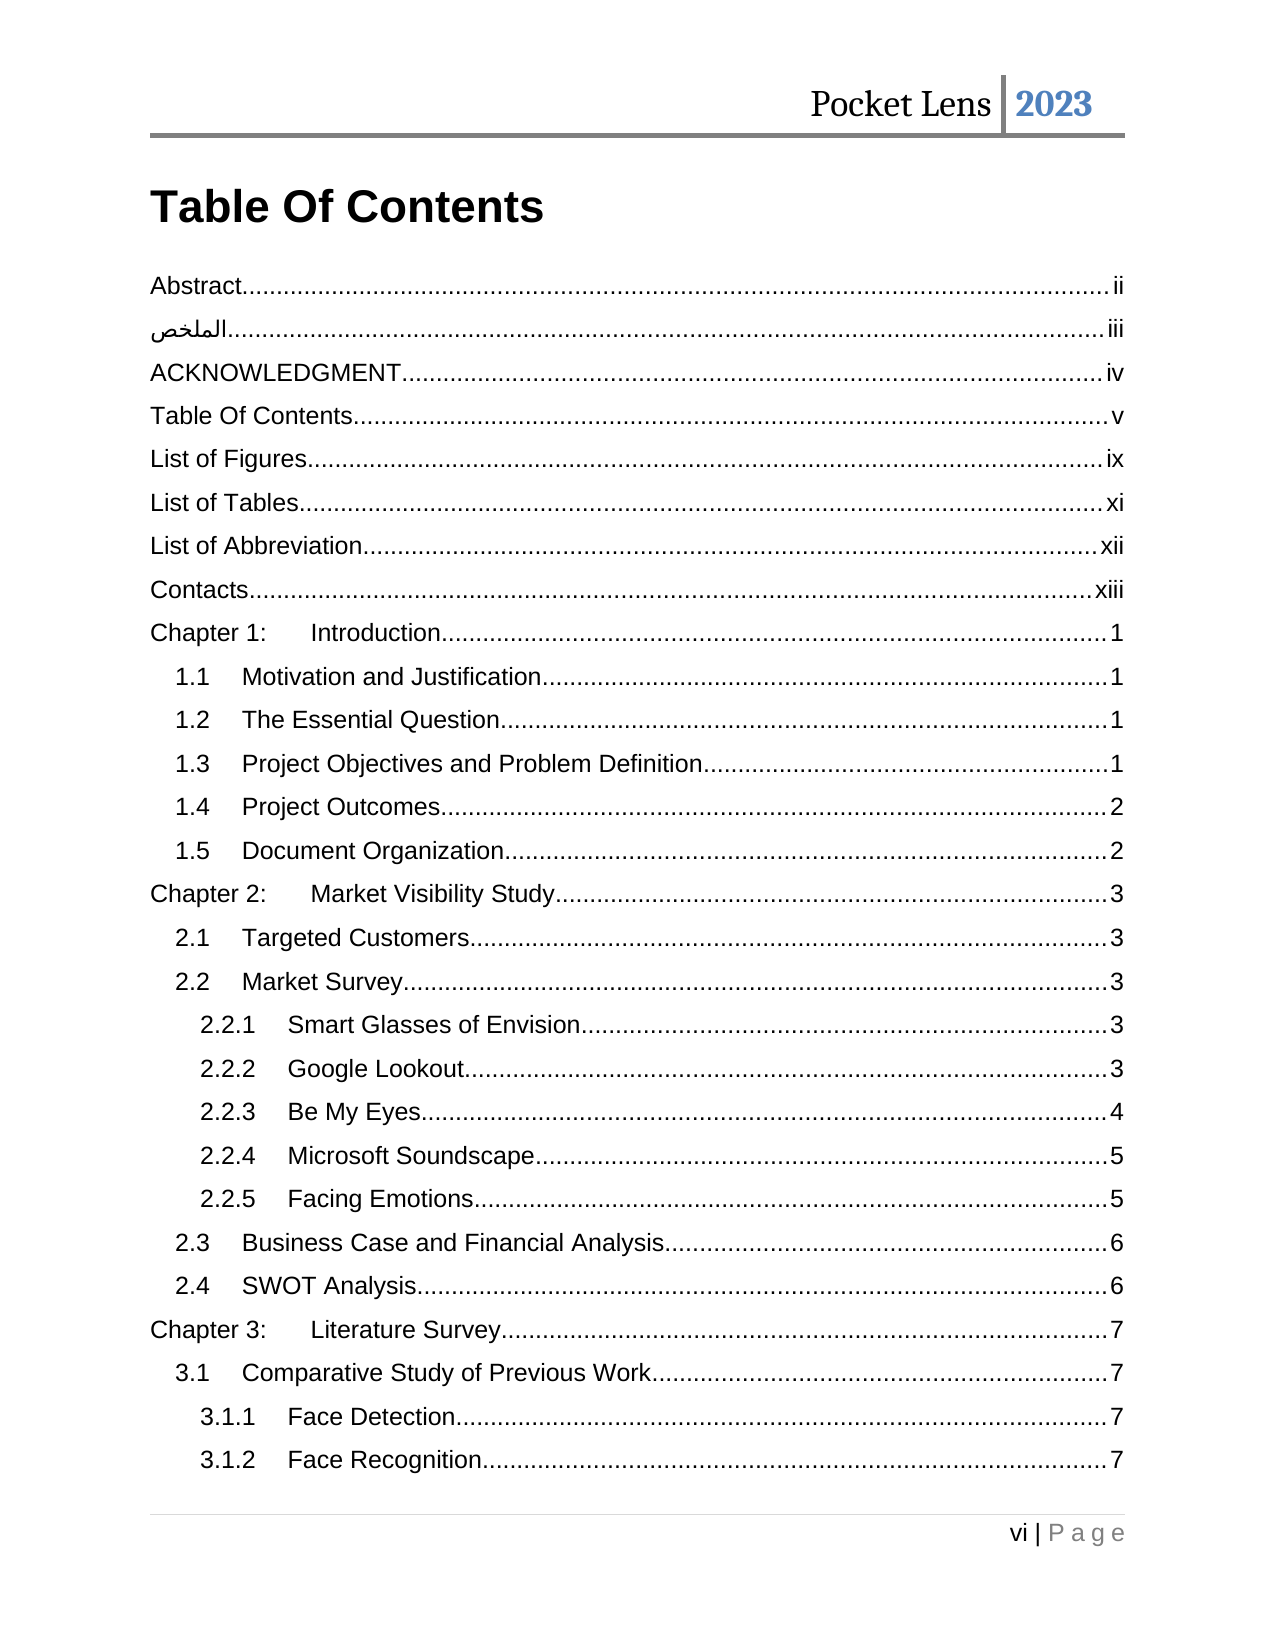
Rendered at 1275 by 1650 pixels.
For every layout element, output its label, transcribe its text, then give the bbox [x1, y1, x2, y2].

text 2.2.4 Microsoft Soundscape 5 [200, 1141, 1125, 1169]
text 1.4 Project Outcomes 2 [175, 792, 1125, 821]
text 2.1 Targeted Customers 3 [175, 923, 1125, 952]
text 1.1 Motivation and Justification 1 [175, 662, 1125, 690]
text 2.3 Business Case and Financial Analysis 6 [175, 1228, 1125, 1256]
text List of Abbreviation xii [150, 531, 1125, 560]
text 2.2.5 Facing Emotions 5 [200, 1184, 1125, 1213]
text Abstract ii [150, 271, 1125, 299]
text List of Figures ix [150, 444, 1125, 473]
text 3.1 Comparative Study of Previous Work 7 [175, 1358, 1125, 1387]
text 1.5 Document Organization 2 [175, 836, 1125, 864]
text 2.2.1 Smart Glasses of Envision 3 [200, 1010, 1125, 1039]
text 1.2 The Essential Question 1 [175, 705, 1125, 734]
subtitle Table Of Contents [150, 179, 1125, 232]
text 2.4 SWOT Analysis 6 [175, 1271, 1125, 1300]
text Chapter 3: Literature Survey 7 [150, 1315, 1125, 1343]
text 1.3 Project Objectives and Problem Definition 1 [175, 749, 1125, 777]
text Chapter 1: Introduction 1 [150, 618, 1125, 647]
text 3.1.1 Face Detection 7 [200, 1402, 1125, 1431]
text 2.2.3 Be My Eyes 4 [200, 1097, 1125, 1126]
text 3.1.2 Face Recognition 7 [200, 1445, 1125, 1474]
text 2.2 Market Survey 3 [175, 966, 1125, 995]
text Table Of Contents v [150, 401, 1125, 430]
text Chapter 2: Market Visibility Study 3 [150, 879, 1125, 908]
text 2.2.2 Google Lookout 3 [200, 1053, 1125, 1082]
text Contacts xiii [150, 575, 1125, 603]
text الملخص iii [150, 314, 1125, 343]
text ACKNOWLEDGMENT iv [150, 357, 1125, 386]
text List of Tables xi [150, 488, 1125, 517]
